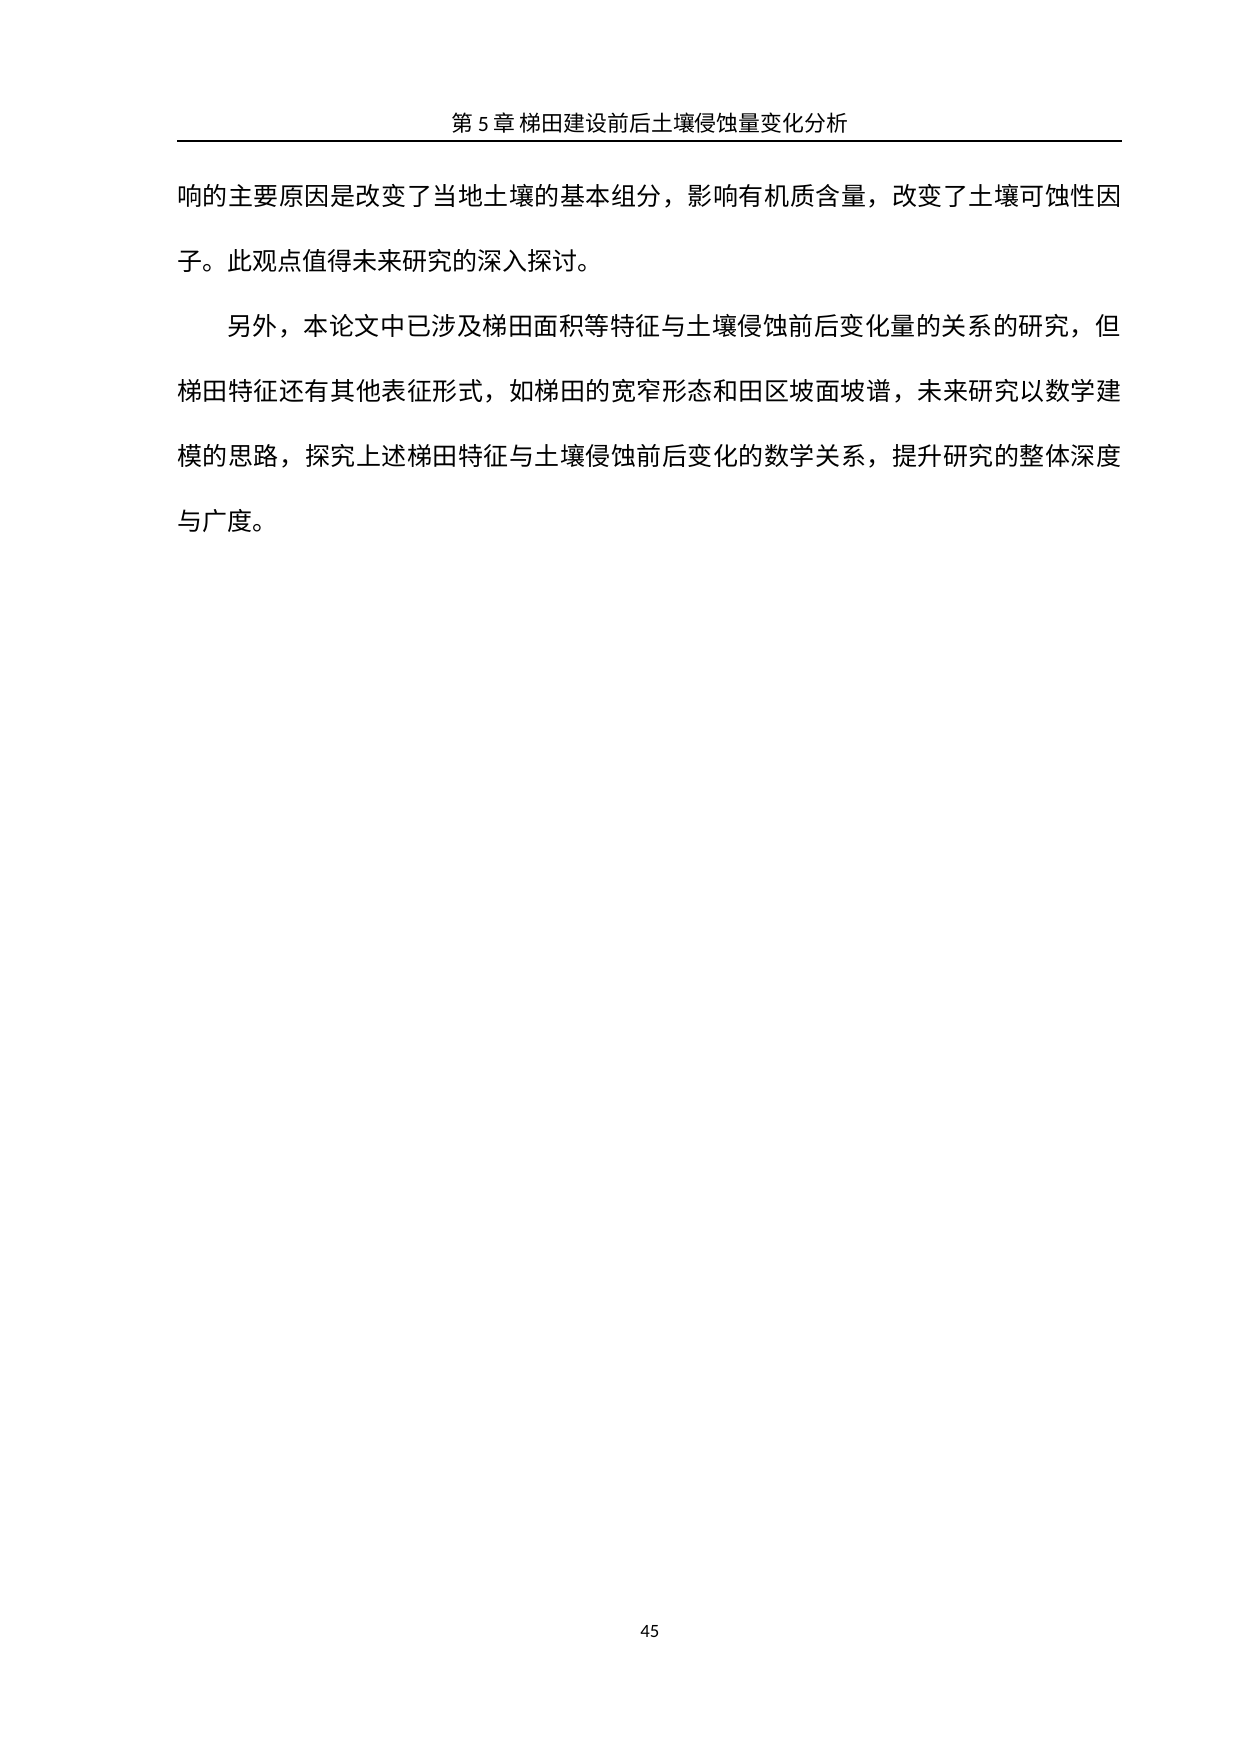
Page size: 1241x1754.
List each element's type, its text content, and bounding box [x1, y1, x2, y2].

text 另外，本论文中已涉及梯田面积等特征与土壤侵蚀前后变化量的关系的研究，但梯田特征还有其他表征形式，如梯田的宽窄形态和田区坡面坡谱，未来研究以数学建模的思路，探究上述梯田特征与土壤侵蚀前后变化的数学关系，提升研究的整体深度与广度。 [177, 292, 1122, 552]
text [177, 162, 1122, 292]
